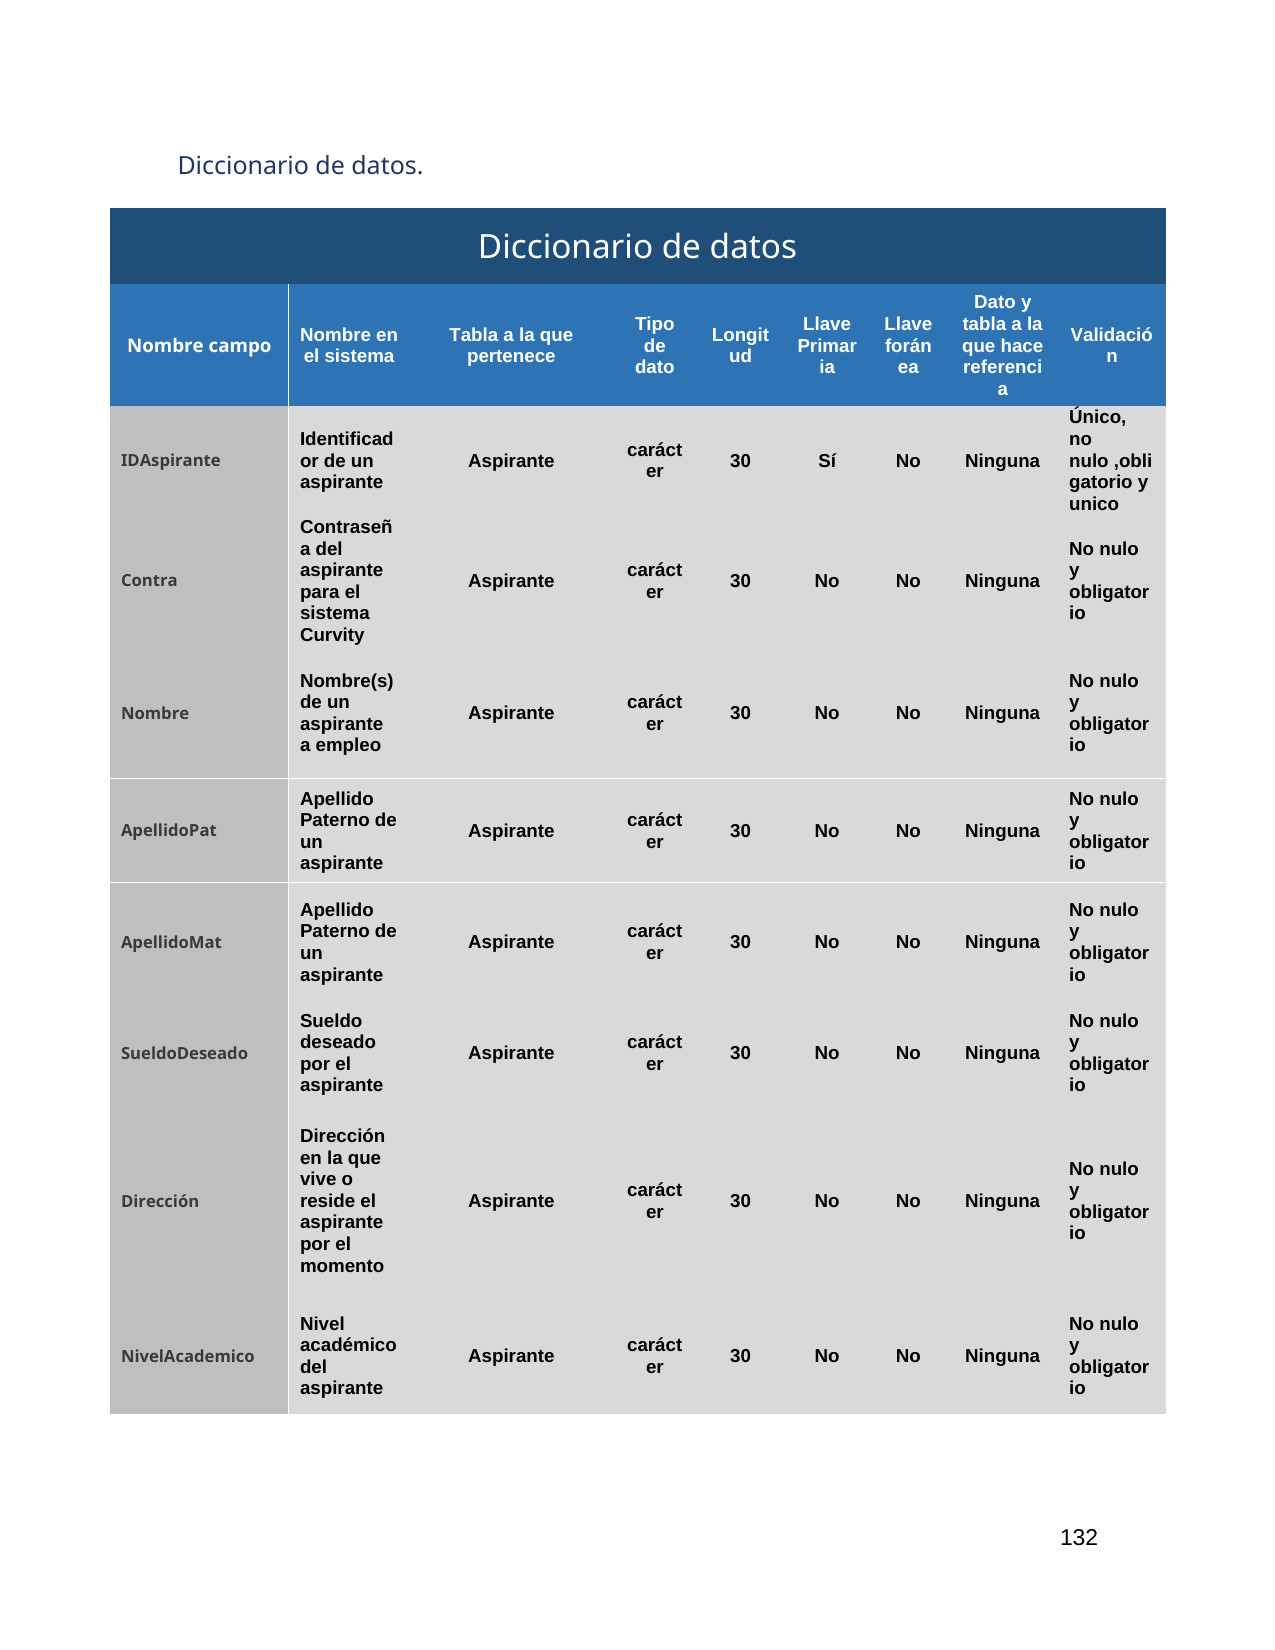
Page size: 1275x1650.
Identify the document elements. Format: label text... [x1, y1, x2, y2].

table_cell Dato y tabla a la que hace referencia [947, 284, 1058, 406]
table_cell Ninguna [947, 514, 1058, 647]
table_cell No [785, 779, 869, 882]
table_cell Sueldo deseado por el aspirante [289, 1001, 409, 1104]
table_cell No nulo y obligatorio [1058, 779, 1166, 882]
table_cell 30 [696, 779, 785, 882]
table_cell Aspirante [409, 1001, 613, 1104]
table_cell Ninguna [947, 1297, 1058, 1414]
table_cell Aspirante [409, 514, 613, 647]
table_cell Llave Primaria [785, 284, 869, 406]
table_cell No [869, 406, 947, 514]
table_cell Ninguna [947, 1104, 1058, 1297]
table_cell No [785, 647, 869, 778]
table_cell carácter [613, 883, 696, 1001]
table_cell No [869, 883, 947, 1001]
table_cell Nombre [110, 647, 288, 778]
table_cell No [785, 1104, 869, 1297]
table_cell Nombre campo [110, 284, 288, 406]
table_cell SueldoDeseado [110, 1001, 288, 1104]
table_cell No [869, 514, 947, 647]
table_cell NivelAcademico [110, 1297, 288, 1414]
table_cell 30 [696, 1104, 785, 1297]
table_cell Único, no nulo ,obligatorio y unico [1058, 406, 1166, 514]
table_cell Ninguna [947, 779, 1058, 882]
table_cell carácter [613, 406, 696, 514]
table_cell No [869, 779, 947, 882]
table_cell 30 [696, 647, 785, 778]
table_cell No [869, 1001, 947, 1104]
table_cell No [785, 514, 869, 647]
table_cell Ninguna [947, 406, 1058, 514]
table_cell No [869, 1104, 947, 1297]
table_cell 30 [696, 1001, 785, 1104]
table_cell Apellido Paterno de un aspirante [289, 883, 409, 1001]
table_cell Nombre en el sistema [289, 284, 409, 406]
table_cell No nulo y obligatorio [1058, 514, 1166, 647]
table_cell Nivel académico del aspirante [289, 1297, 409, 1414]
table_cell Contra [110, 514, 288, 647]
table_cell Ninguna [947, 883, 1058, 1001]
table_cell Sí [785, 406, 869, 514]
table_cell No nulo y obligatorio [1058, 1104, 1166, 1297]
table_cell No [869, 647, 947, 778]
table_cell Apellido Paterno de un aspirante [289, 779, 409, 882]
table_cell Llave foránea [869, 284, 947, 406]
table_cell Aspirante [409, 647, 613, 778]
table_cell Contraseña del aspirante para el sistema Curvity [289, 514, 409, 647]
table_cell 30 [696, 883, 785, 1001]
table_cell Aspirante [409, 1104, 613, 1297]
table_cell Validación [1058, 284, 1166, 406]
table_cell carácter [613, 514, 696, 647]
table_cell ApellidoMat [110, 883, 288, 1001]
table_cell Dirección [110, 1104, 288, 1297]
table_cell carácter [613, 1297, 696, 1414]
table_cell Aspirante [409, 406, 613, 514]
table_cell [1058, 1297, 1166, 1414]
subtitle Diccionario de datos. [177, 148, 1098, 182]
table_cell Nombre(s) de un aspirante a empleo [289, 647, 409, 778]
table_cell ApellidoPat [110, 779, 288, 882]
table_cell 30 [696, 406, 785, 514]
table_cell 30 [696, 1297, 785, 1414]
table_cell Aspirante [409, 779, 613, 882]
table_cell Ninguna [947, 1001, 1058, 1104]
table_cell Aspirante [409, 883, 613, 1001]
table_cell carácter [613, 779, 696, 882]
table_cell carácter [613, 1001, 696, 1104]
table_cell IDAspirante [110, 406, 288, 514]
table_cell Ninguna [947, 647, 1058, 778]
table_cell No nulo y obligatorio [1058, 1001, 1166, 1104]
table_cell Identificador de un aspirante [289, 406, 409, 514]
table_cell No [785, 883, 869, 1001]
table_cell 30 [696, 514, 785, 647]
table_cell carácter [613, 647, 696, 778]
table_cell No nulo y obligatorio [1058, 883, 1166, 1001]
table_header Diccionario de datos [110, 208, 1166, 284]
table_cell carácter [613, 1104, 696, 1297]
table_cell Dirección en la que vive o reside el aspirante por el momento [289, 1104, 409, 1297]
table_cell No nulo y obligatorio [1058, 647, 1166, 778]
table_cell Longitud [696, 284, 785, 406]
table_cell No [785, 1297, 869, 1414]
table_cell Tabla a la que pertenece [409, 284, 613, 406]
table_cell No [785, 1001, 869, 1104]
table_cell Aspirante [409, 1297, 613, 1414]
table_cell Tipo de dato [613, 284, 696, 406]
table_cell No [869, 1297, 947, 1414]
